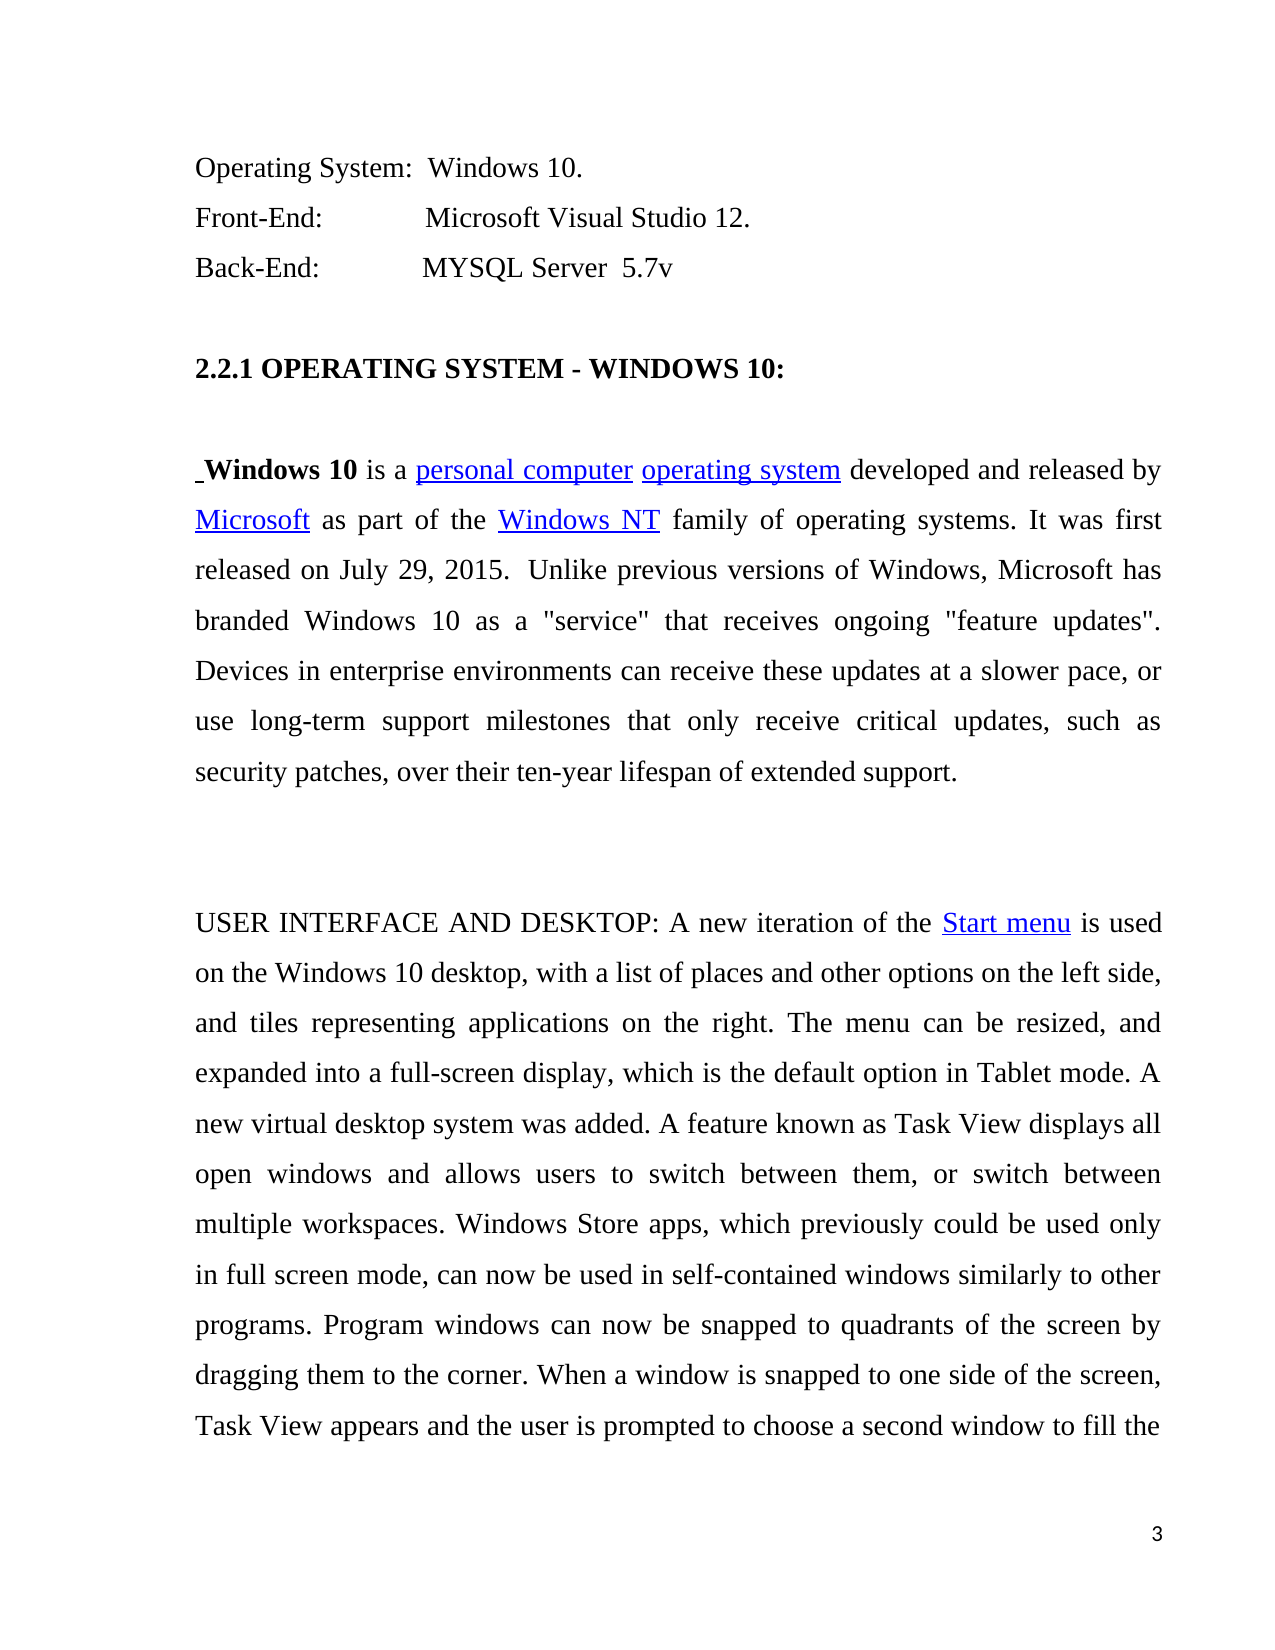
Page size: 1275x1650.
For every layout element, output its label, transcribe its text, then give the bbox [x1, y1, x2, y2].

text Operating System: Windows 10. [195, 150, 1162, 183]
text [195, 905, 1162, 1441]
text Back-End: MYSQL Server 5.7v [195, 251, 1162, 284]
text Front-End: Microsoft Visual Studio 12. [195, 200, 1162, 234]
text 2.2.1 OPERATING SYSTEM - WINDOWS 10: [195, 351, 1162, 385]
text Windows 10 is a personal computer operating system developed and released by Microsoft as part of the Windows NT family of operating systems. It was first released on July 29, 2015. Unlike previous versions of Windows, Microsoft has branded Windows 10 as a "service" that receives ongoing "feature updates". Devices in enterprise environments can receive these updates at a slower pace, or use long-term support milestones that only receive critical updates, such as security patches, over their ten-year lifespan of extended support. [195, 452, 1162, 787]
